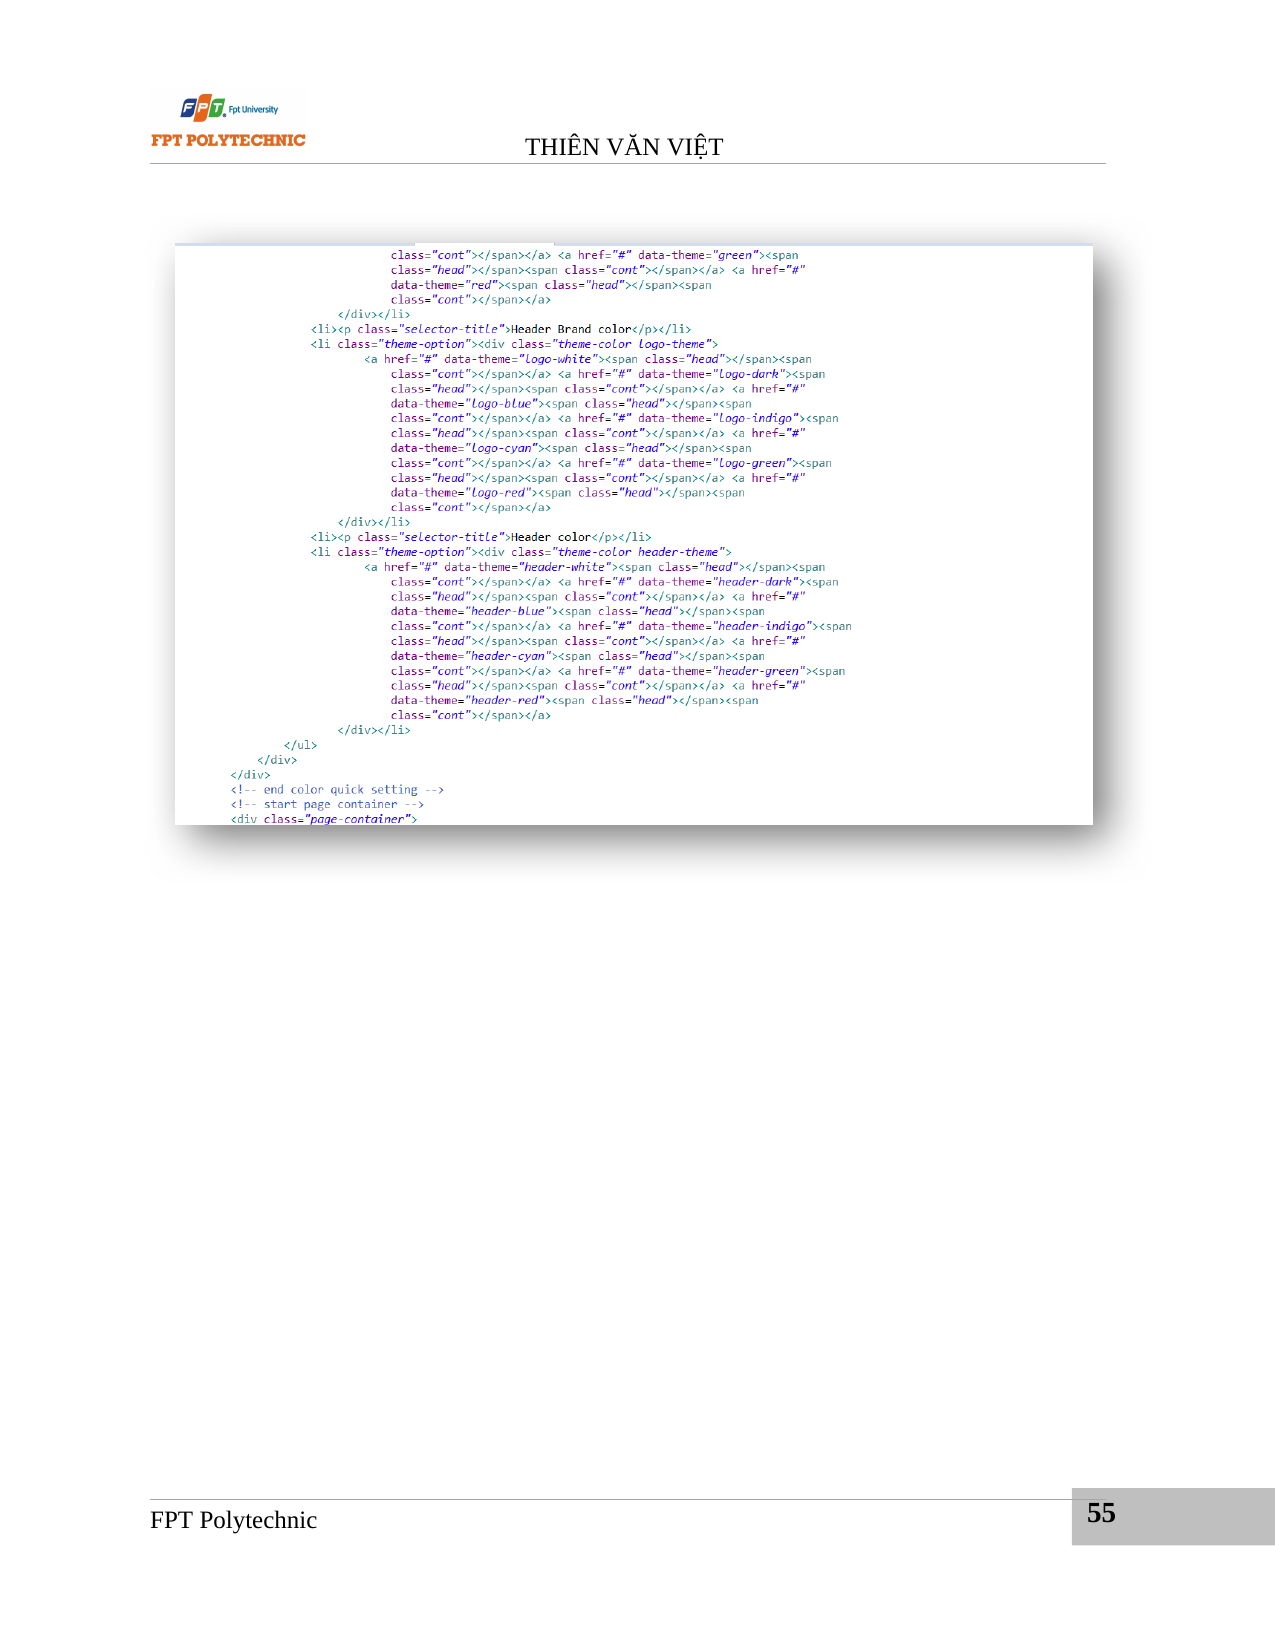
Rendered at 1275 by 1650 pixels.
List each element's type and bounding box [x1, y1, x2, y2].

picture [150, 87, 308, 156]
picture [175, 243, 1093, 825]
